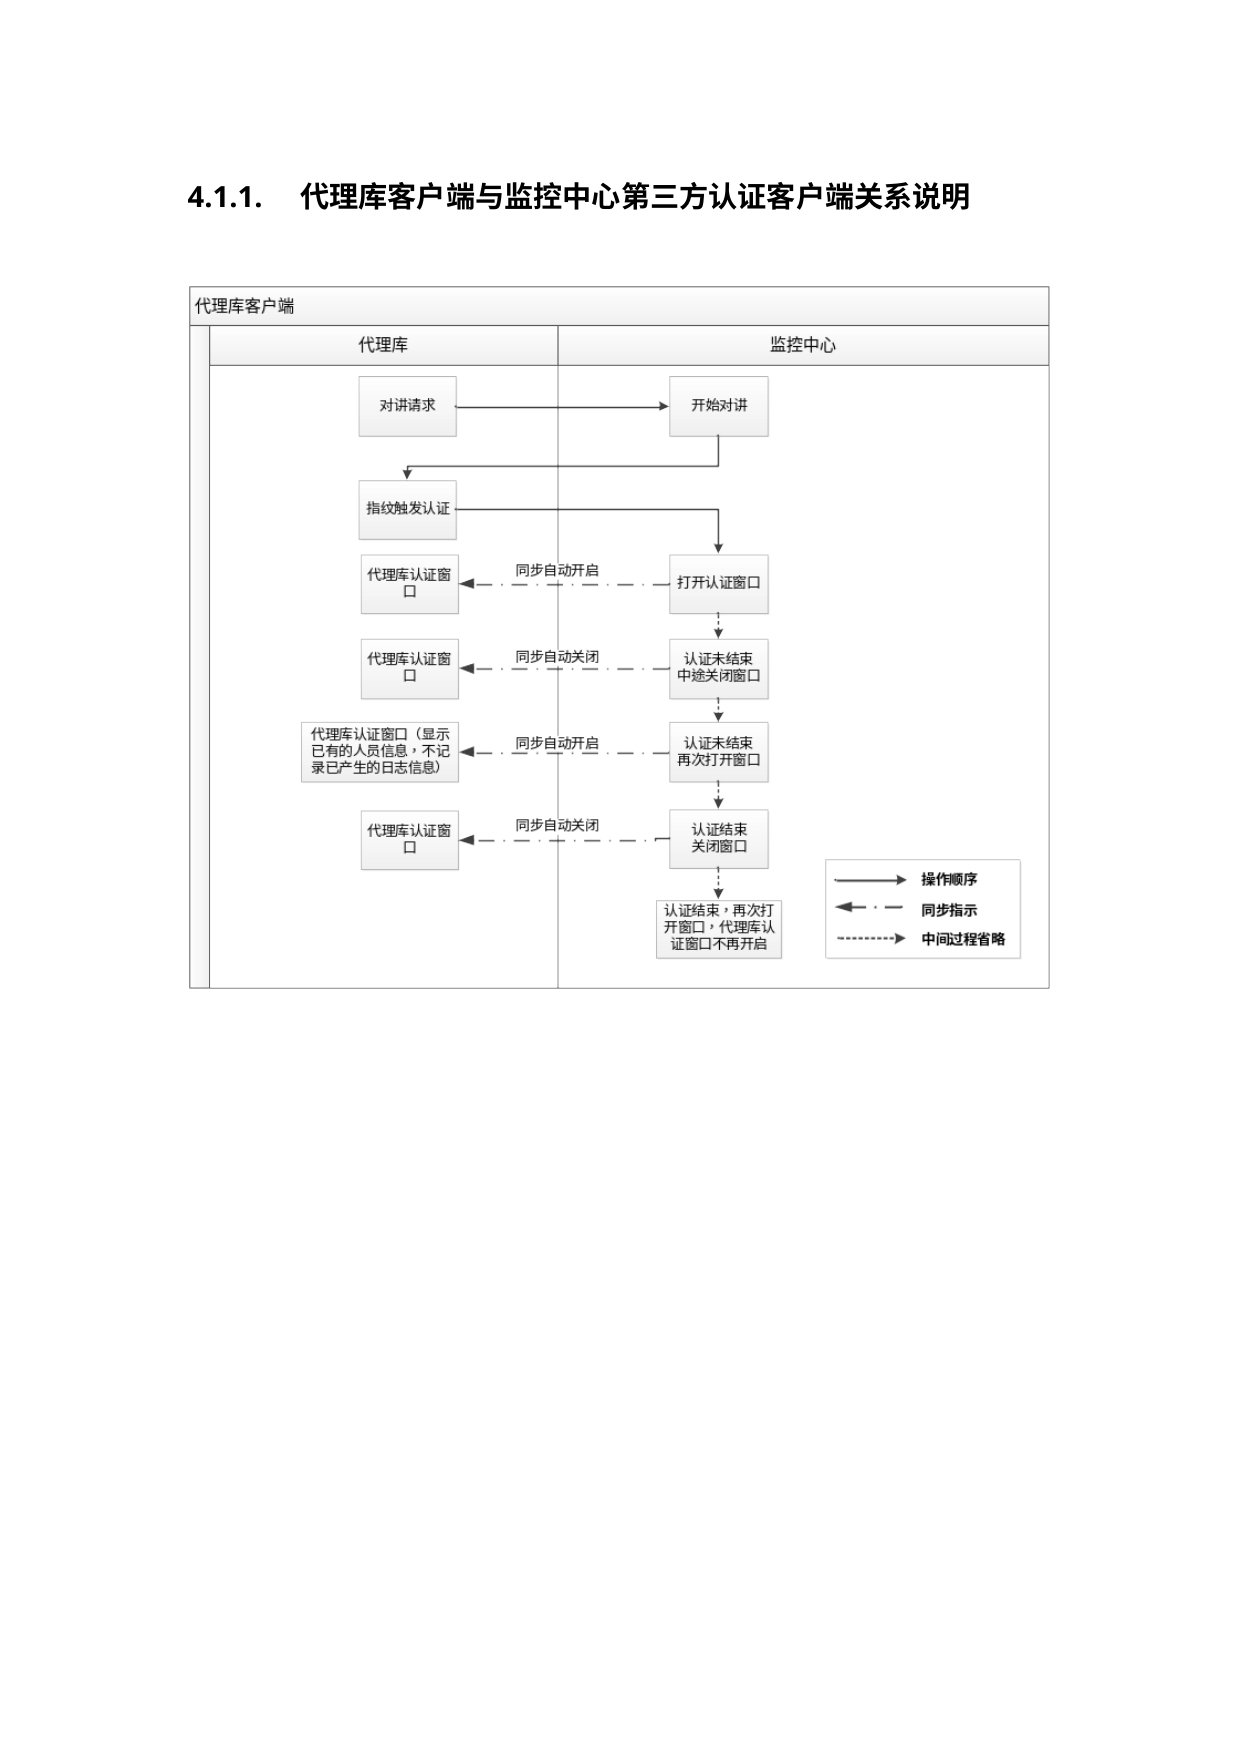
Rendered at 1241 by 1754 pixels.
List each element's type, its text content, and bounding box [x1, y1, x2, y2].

subtitle 代理库客户端与监控中心第三方认证客户端关系说明 [187, 162, 1053, 227]
